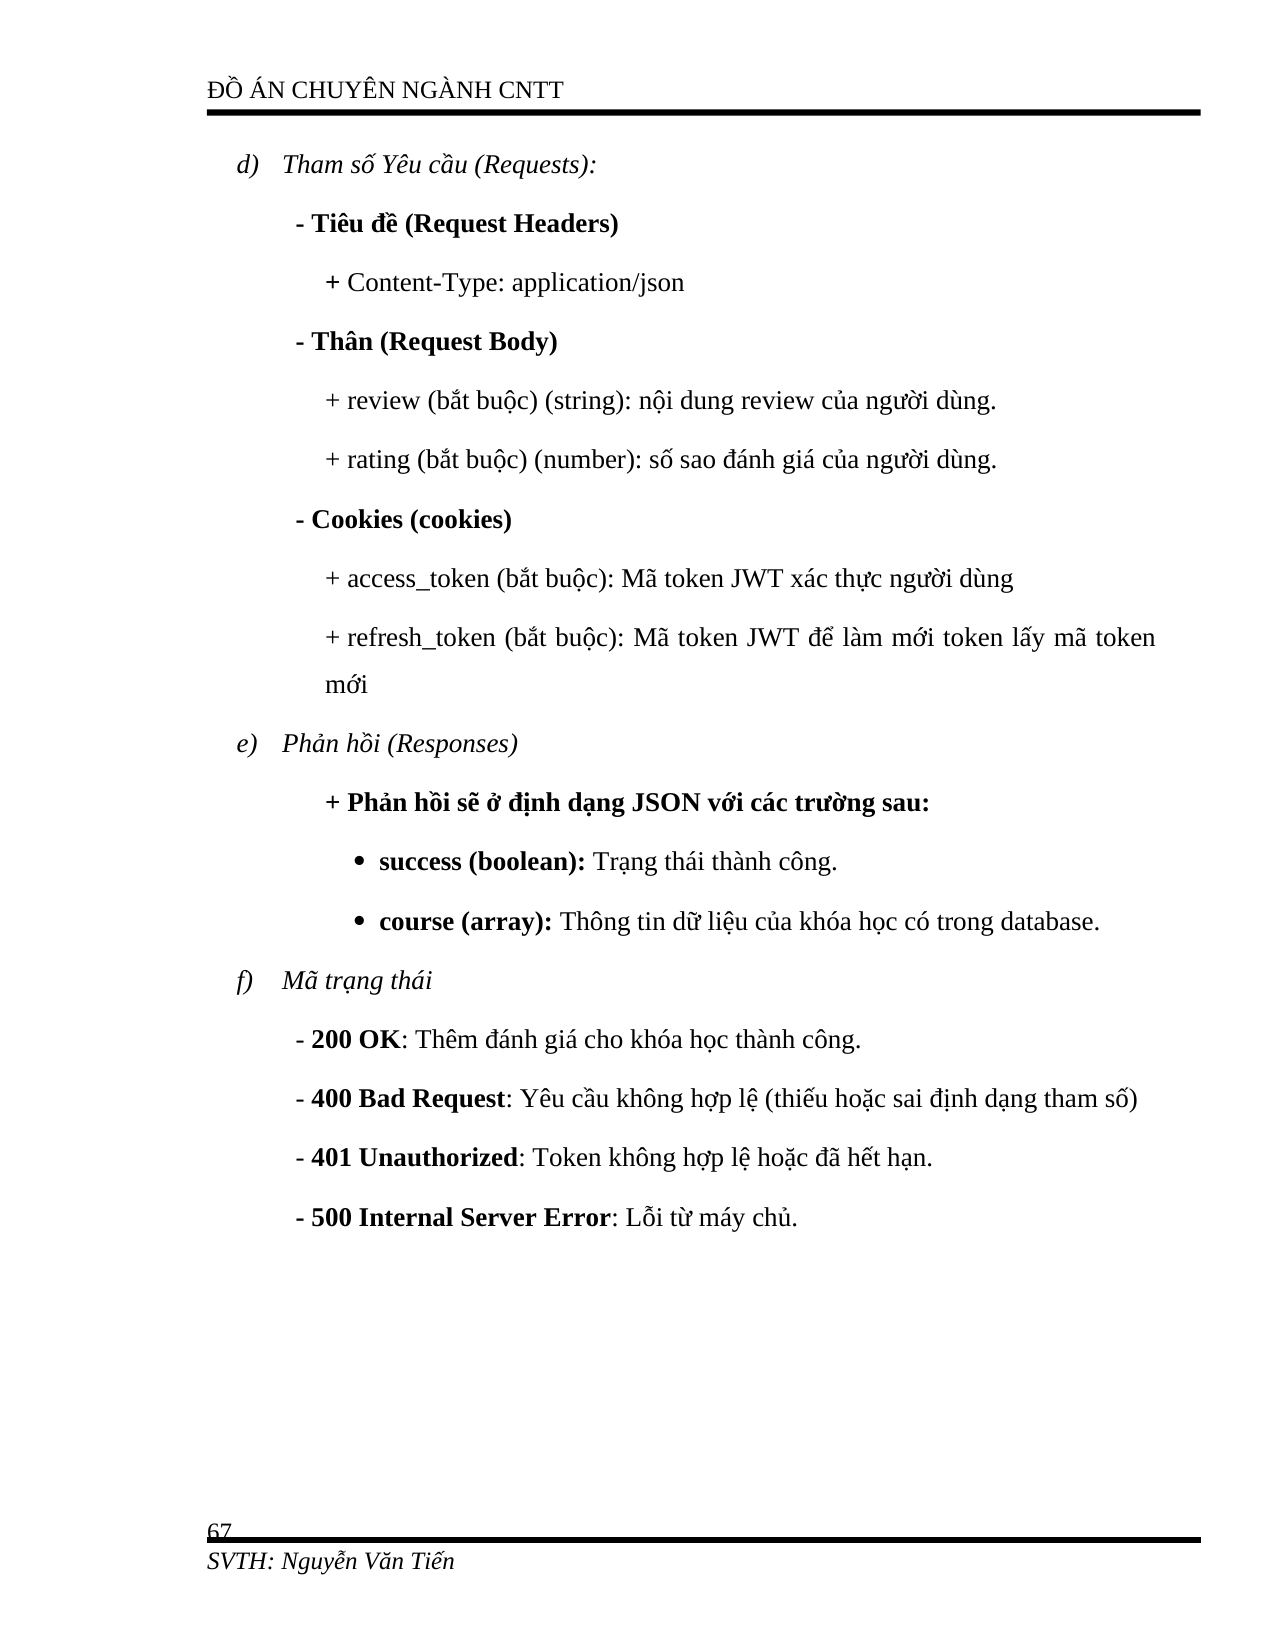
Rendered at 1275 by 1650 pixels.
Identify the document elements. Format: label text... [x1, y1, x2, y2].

text 200 OK: Thêm đánh giá cho khóa học thành công. [266, 1023, 1157, 1054]
text course (array): Thông tin dữ liệu của khóa học có trong database. [354, 904, 1157, 936]
text Thân (Request Body) [266, 325, 1157, 356]
text 401 Unauthorized: Token không hợp lệ hoặc đã hết hạn. [266, 1141, 1157, 1173]
subtitle Mã trạng thái [236, 964, 1157, 995]
subtitle Phản hồi (Responses) [236, 727, 1157, 758]
text 400 Bad Request: Yêu cầu không hợp lệ (thiếu hoặc sai định dạng tham số) [266, 1082, 1157, 1113]
text access_token (bắt buộc): Mã token JWT xác thực người dùng [325, 562, 1157, 593]
subtitle Tham số Yêu cầu (Requests): [236, 148, 1157, 179]
text review (bắt buộc) (string): nội dung review của người dùng. [325, 384, 1157, 416]
text rating (bắt buộc) (number): số sao đánh giá của người dùng. [325, 443, 1157, 475]
text Content-Type: application/json [325, 266, 1157, 297]
text success (boolean): Trạng thái thành công. [354, 845, 1157, 876]
text Phản hồi sẽ ở định dạng JSON với các trường sau: [325, 786, 1157, 817]
text 500 Internal Server Error: Lỗi từ máy chủ. [266, 1201, 1157, 1232]
text refresh_token (bắt buộc): Mã token JWT để làm mới token lấy mã token mới [325, 621, 1157, 699]
text Cookies (cookies) [266, 503, 1157, 534]
text Tiêu đề (Request Headers) [266, 207, 1157, 238]
